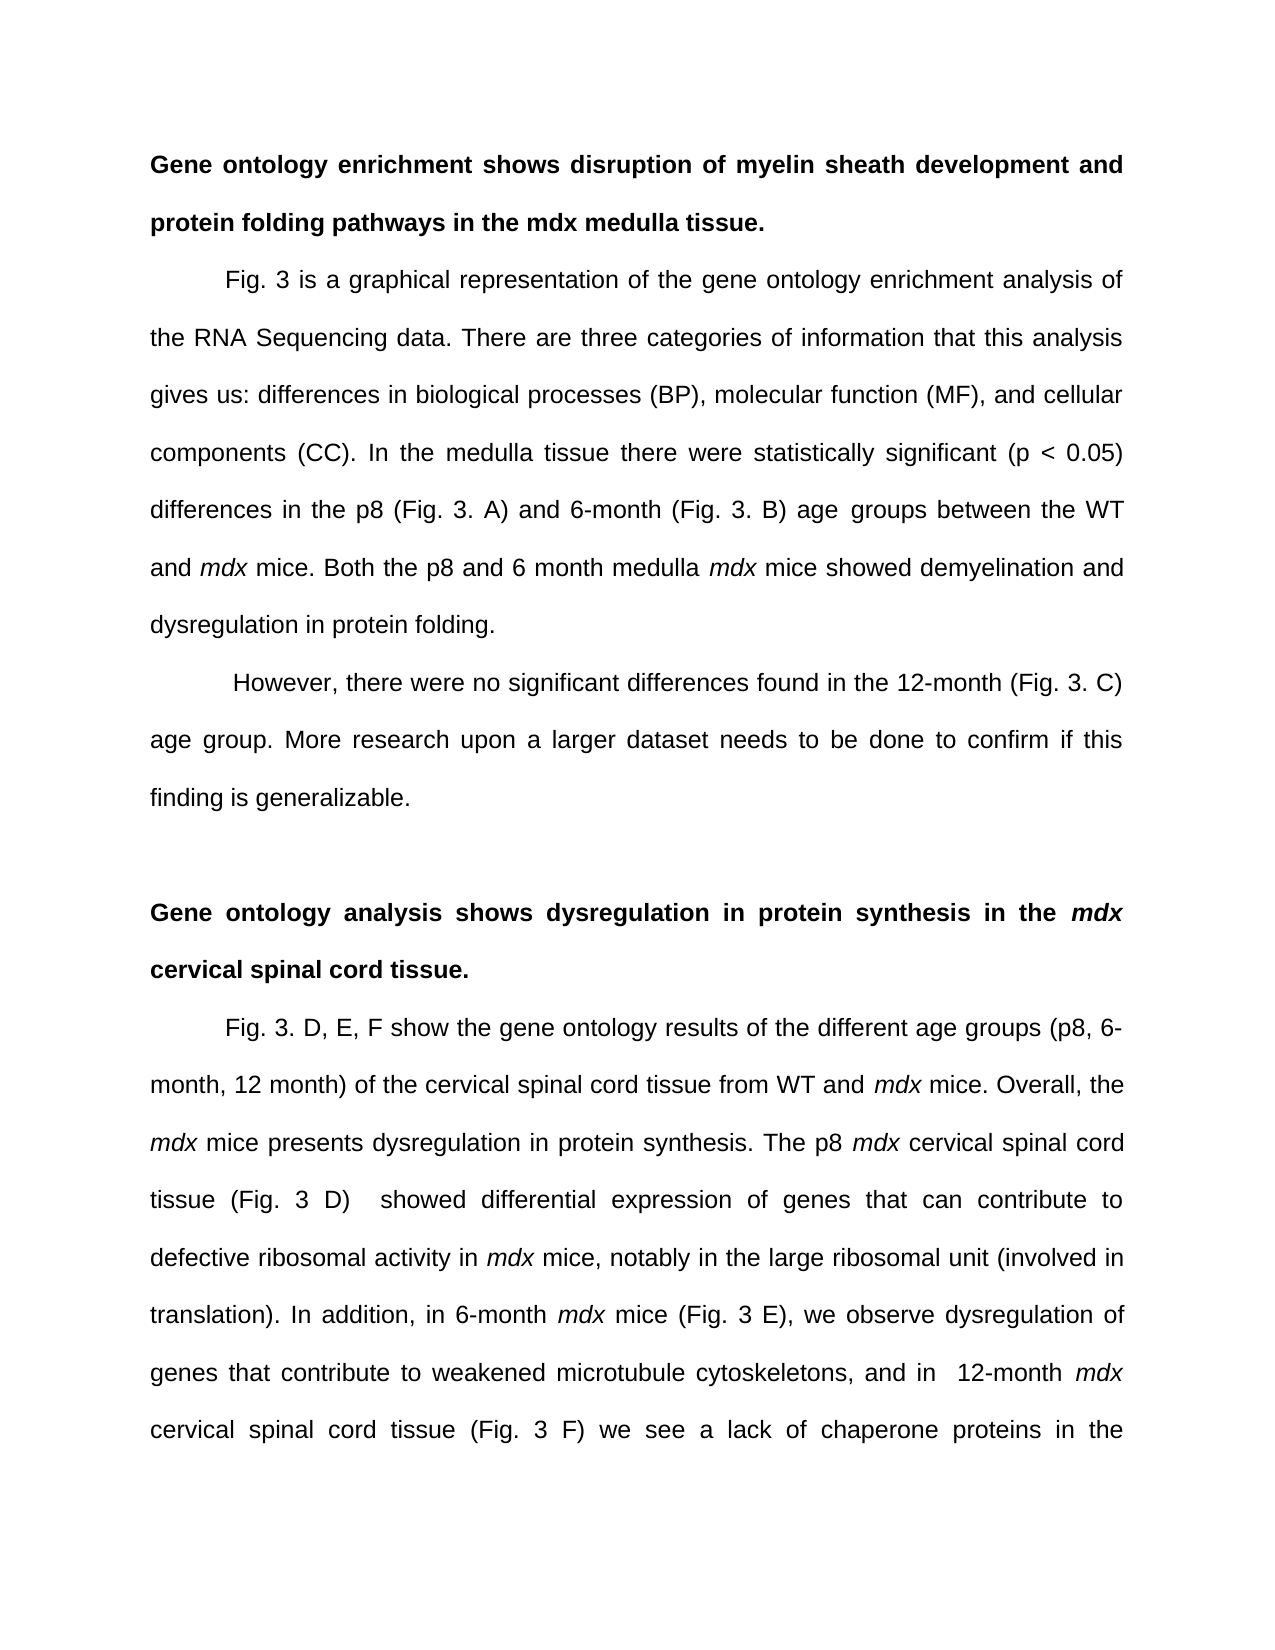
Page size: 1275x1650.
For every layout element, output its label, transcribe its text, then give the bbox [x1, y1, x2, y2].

text Gene ontology enrichment shows disruption of myelin sheath development and protein folding pathways in the mdx medulla tissue. [150, 150, 1125, 236]
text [150, 1012, 1125, 1444]
text Gene ontology analysis shows dysregulation in protein synthesis in the mdx cervical spinal cord tissue. [150, 897, 1125, 984]
text However, there were no significant differences found in the 12-month (Fig. 3. C) age group. More research upon a larger dataset needs to be done to confirm if this finding is generalizable. [150, 667, 1125, 811]
text Fig. 3 is a graphical representation of the gene ontology enrichment analysis of the RNA Sequencing data. There are three categories of information that this analysis gives us: differences in biological processes (BP), molecular function (MF), and cellular components (CC). In the medulla tissue there were statistically significant (p < 0.05) differences in the p8 (Fig. 3. A) and 6-month (Fig. 3. B) age groups between the WT and mdx mice. Both the p8 and 6 month medulla mdx mice showed demyelination and dysregulation in protein folding. [150, 265, 1125, 639]
